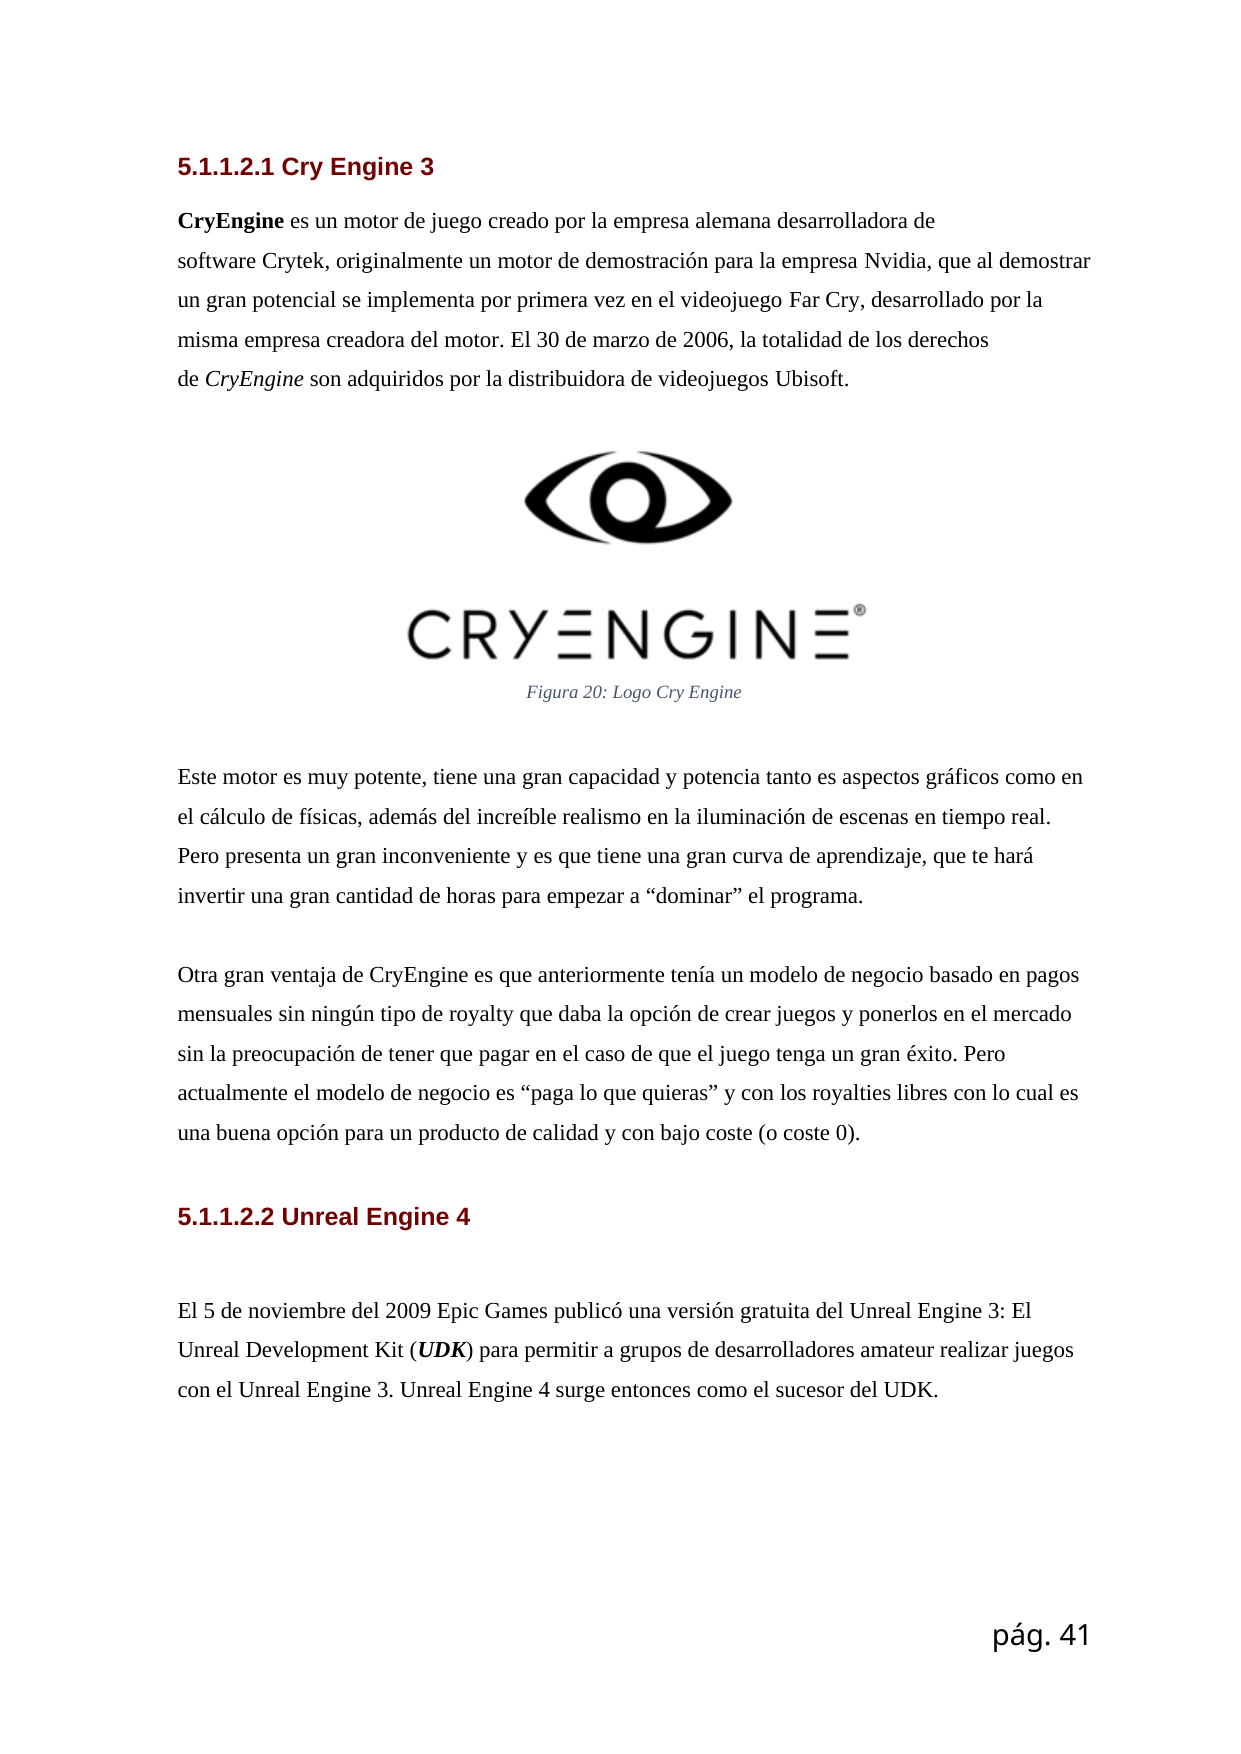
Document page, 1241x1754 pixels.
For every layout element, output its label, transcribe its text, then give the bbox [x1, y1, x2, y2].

picture [400, 444, 870, 669]
text Este motor es muy potente, tiene una gran capacidad y potencia tanto es aspectos gráficos como en el cálculo de físicas, además del increíble realismo en la iluminación de escenas en tiempo real. Pero presenta un gran inconveniente y es que tiene una gran curva de aprendizaje, que te hará invertir una gran cantidad de horas para empezar a “dominar” el programa. [177, 763, 1092, 908]
text El 5 de noviembre del 2009 Epic Games publicó una versión gratuita del Unreal Engine 3: El Unreal Development Kit (UDK) para permitir a grupos de desarrolladores amateur realizar juegos con el Unreal Engine 3. Unreal Engine 4 surge entonces como el sucesor del UDK. [177, 1297, 1092, 1402]
text Otra gran ventaja de CryEngine es que anteriormente tenía un modelo de negocio basado en pagos mensuales sin ningún tipo de royalty que daba la opción de crear juegos y ponerlos en el mercado sin la preocupación de tener que pagar en el caso de que el juego tenga un gran éxito. Pero actualmente el modelo de negocio es “paga lo que quieras” y con los royalties libres con lo cual es una buena opción para un producto de calidad y con bajo coste (o coste 0). [177, 961, 1092, 1145]
text CryEngine es un motor de juego creado por la empresa alemana desarrolladora de software Crytek, originalmente un motor de demostración para la empresa Nvidia, que al demostrar un gran potencial se implementa por primera vez en el videojuego Far Cry, desarrollado por la misma empresa creadora del motor. El 30 de marzo de 2006, la totalidad de los derechos de CryEngine son adquiridos por la distribuidora de videojuegos Ubisoft. [177, 207, 1092, 392]
subtitle 5.1.1.2.1 Cry Engine 3 [177, 152, 1092, 181]
subtitle 5.1.1.2.2 Unreal Engine 4 [177, 1202, 1092, 1230]
